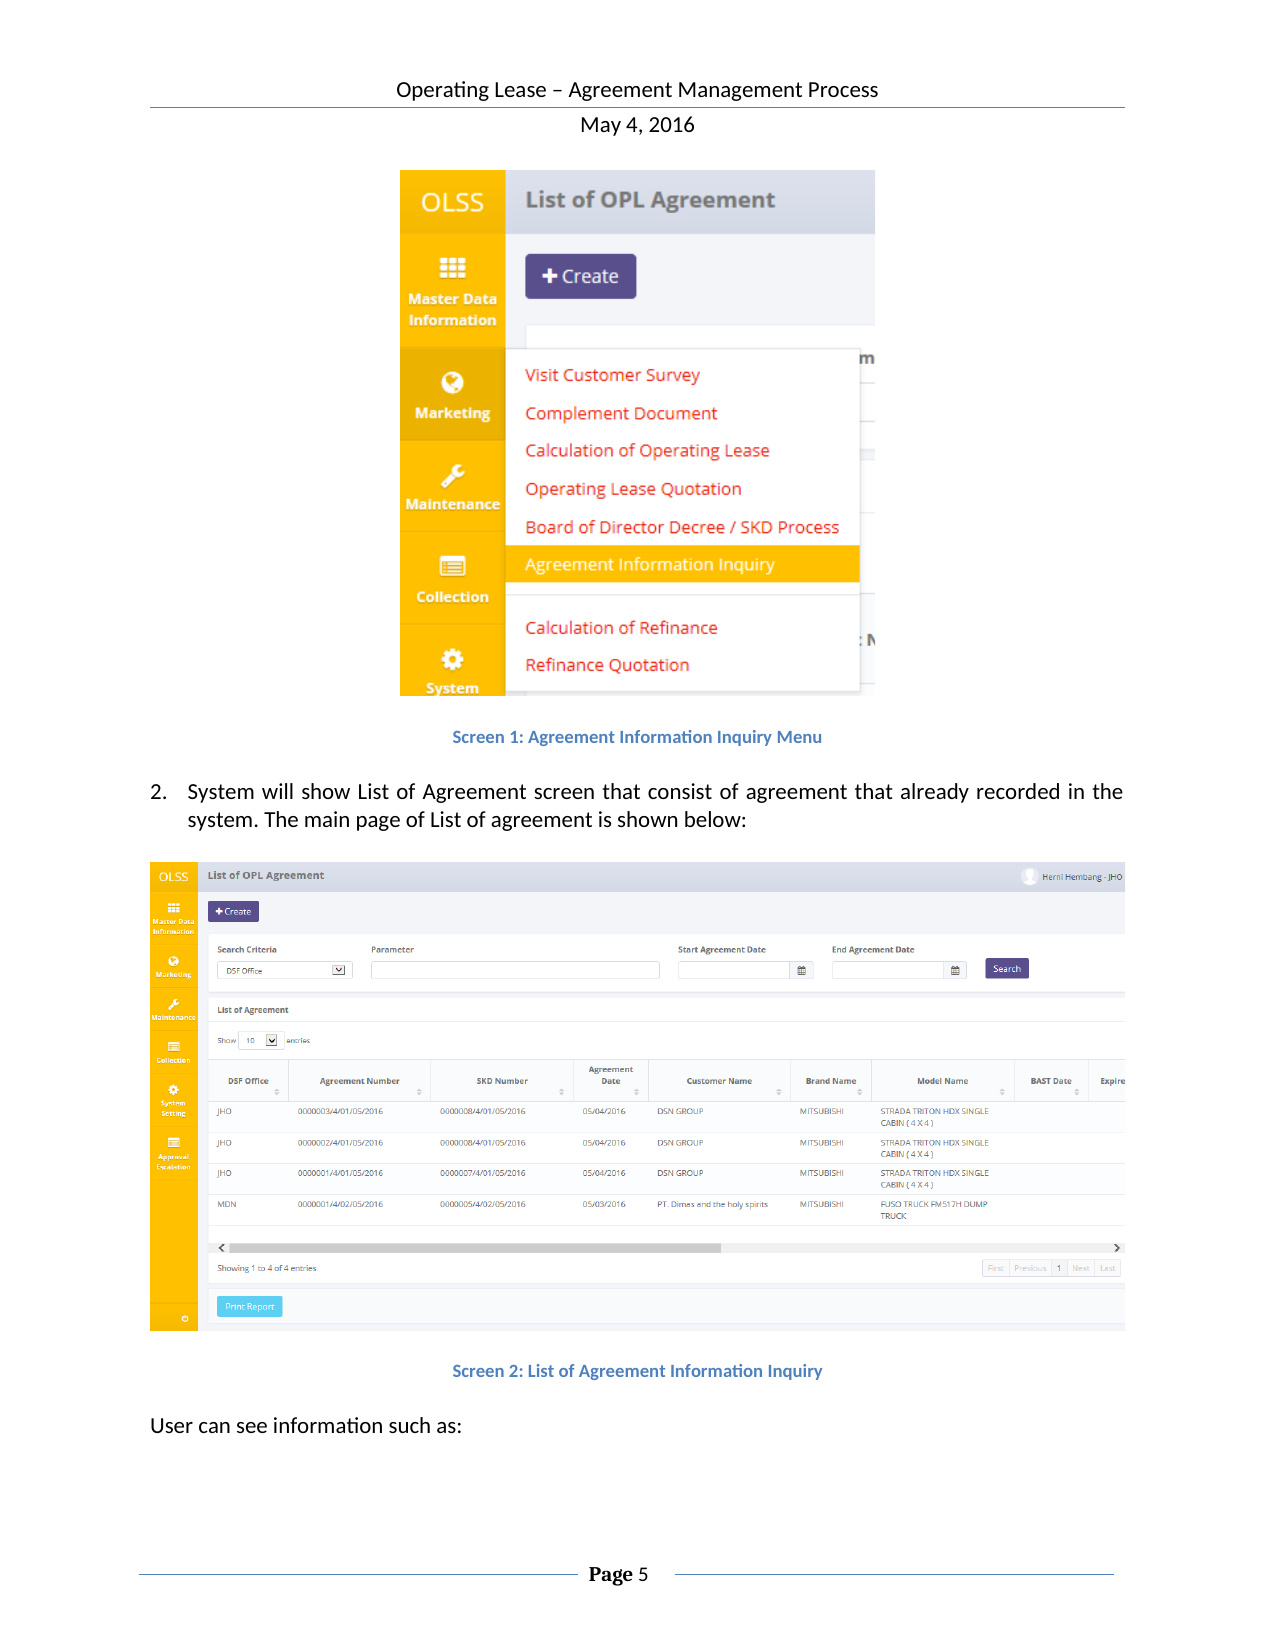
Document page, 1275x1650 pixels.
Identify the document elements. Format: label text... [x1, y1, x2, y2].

list System will show List of Agreement screen that consist of agreement that already recorded in the system. The main page of List of agreement is shown below: [150, 777, 1125, 833]
picture [150, 862, 1125, 1331]
picture [400, 170, 876, 696]
text User can see information such as: [150, 1412, 1125, 1440]
